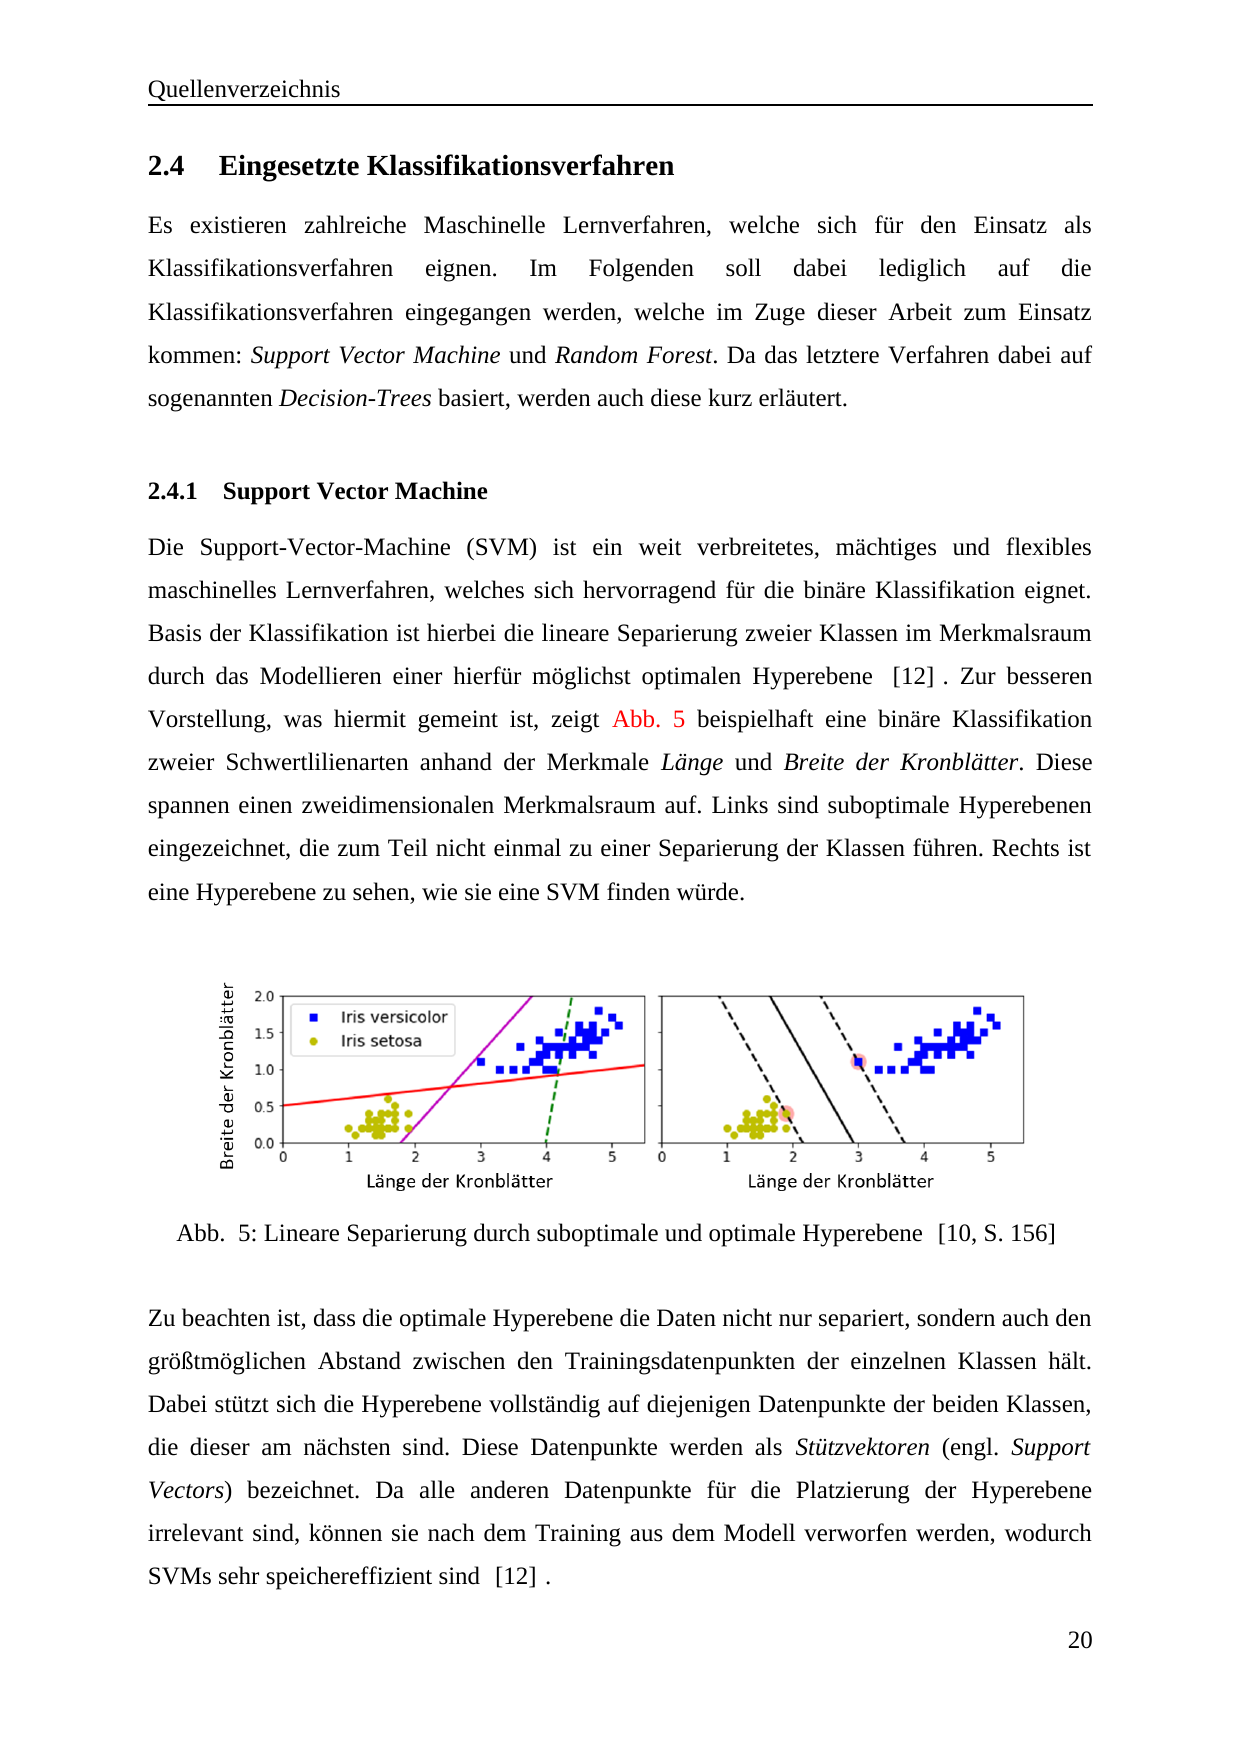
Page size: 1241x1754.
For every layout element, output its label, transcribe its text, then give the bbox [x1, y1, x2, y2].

text Die Support-Vector-Machine (SVM) ist ein weit verbreitetes, mächtiges und flexibles maschinelles Lernverfahren, welches sich hervorragend für die binäre Klassifikation eignet. Basis der Klassifikation ist hierbei die lineare Separierung zweier Klassen im Merkmalsraum durch das Modellieren einer hierfür möglichst optimalen Hyperebene . Zur besseren Vorstellung, was hiermit gemeint ist, zeigt Abb. 5 beispielhaft eine binäre Klassifikation zweier Schwertlilienarten anhand der Merkmale Länge und Breite der Kronblätter. Diese spannen einen zweidimensionalen Merkmalsraum auf. Links sind suboptimale Hyperebenen eingezeichnet, die zum Teil nicht einmal zu einer Separierung der Klassen führen. Rechts ist eine Hyperebene zu sehen, wie sie eine SVM finden würde. [148, 532, 1093, 905]
subtitle Eingesetzte Klassifikationsverfahren [148, 148, 1093, 181]
subtitle Support Vector Machine [148, 476, 1093, 505]
text Zu beachten ist, dass die optimale Hyperebene die Daten nicht nur separiert, sondern auch den größtmöglichen Abstand zwischen den Trainingsdatenpunkten der einzelnen Klassen hält. Dabei stützt sich die Hyperebene vollständig auf diejenigen Datenpunkte der beiden Klassen, die dieser am nächsten sind. Diese Datenpunkte werden als Stützvektoren (engl. Support Vectors) bezeichnet. Da alle anderen Datenpunkte für die Platzierung der Hyperebene irrelevant sind, können sie nach dem Training aus dem Modell verworfen werden, wodurch SVMs sehr speichereffizient sind . [148, 1303, 1093, 1590]
text Abb. 5: Lineare Separierung durch suboptimale und optimale Hyperebene [148, 1218, 1093, 1247]
picture [206, 969, 1034, 1206]
text Es existieren zahlreiche Maschinelle Lernverfahren, welche sich für den Einsatz als Klassifikationsverfahren eignen. Im Folgenden soll dabei lediglich auf die Klassifikationsverfahren eingegangen werden, welche im Zuge dieser Arbeit zum Einsatz kommen: Support Vector Machine und Random Forest. Da das letztere Verfahren dabei auf sogenannten Decision-Trees basiert, werden auch diese kurz erläutert. [148, 210, 1093, 412]
